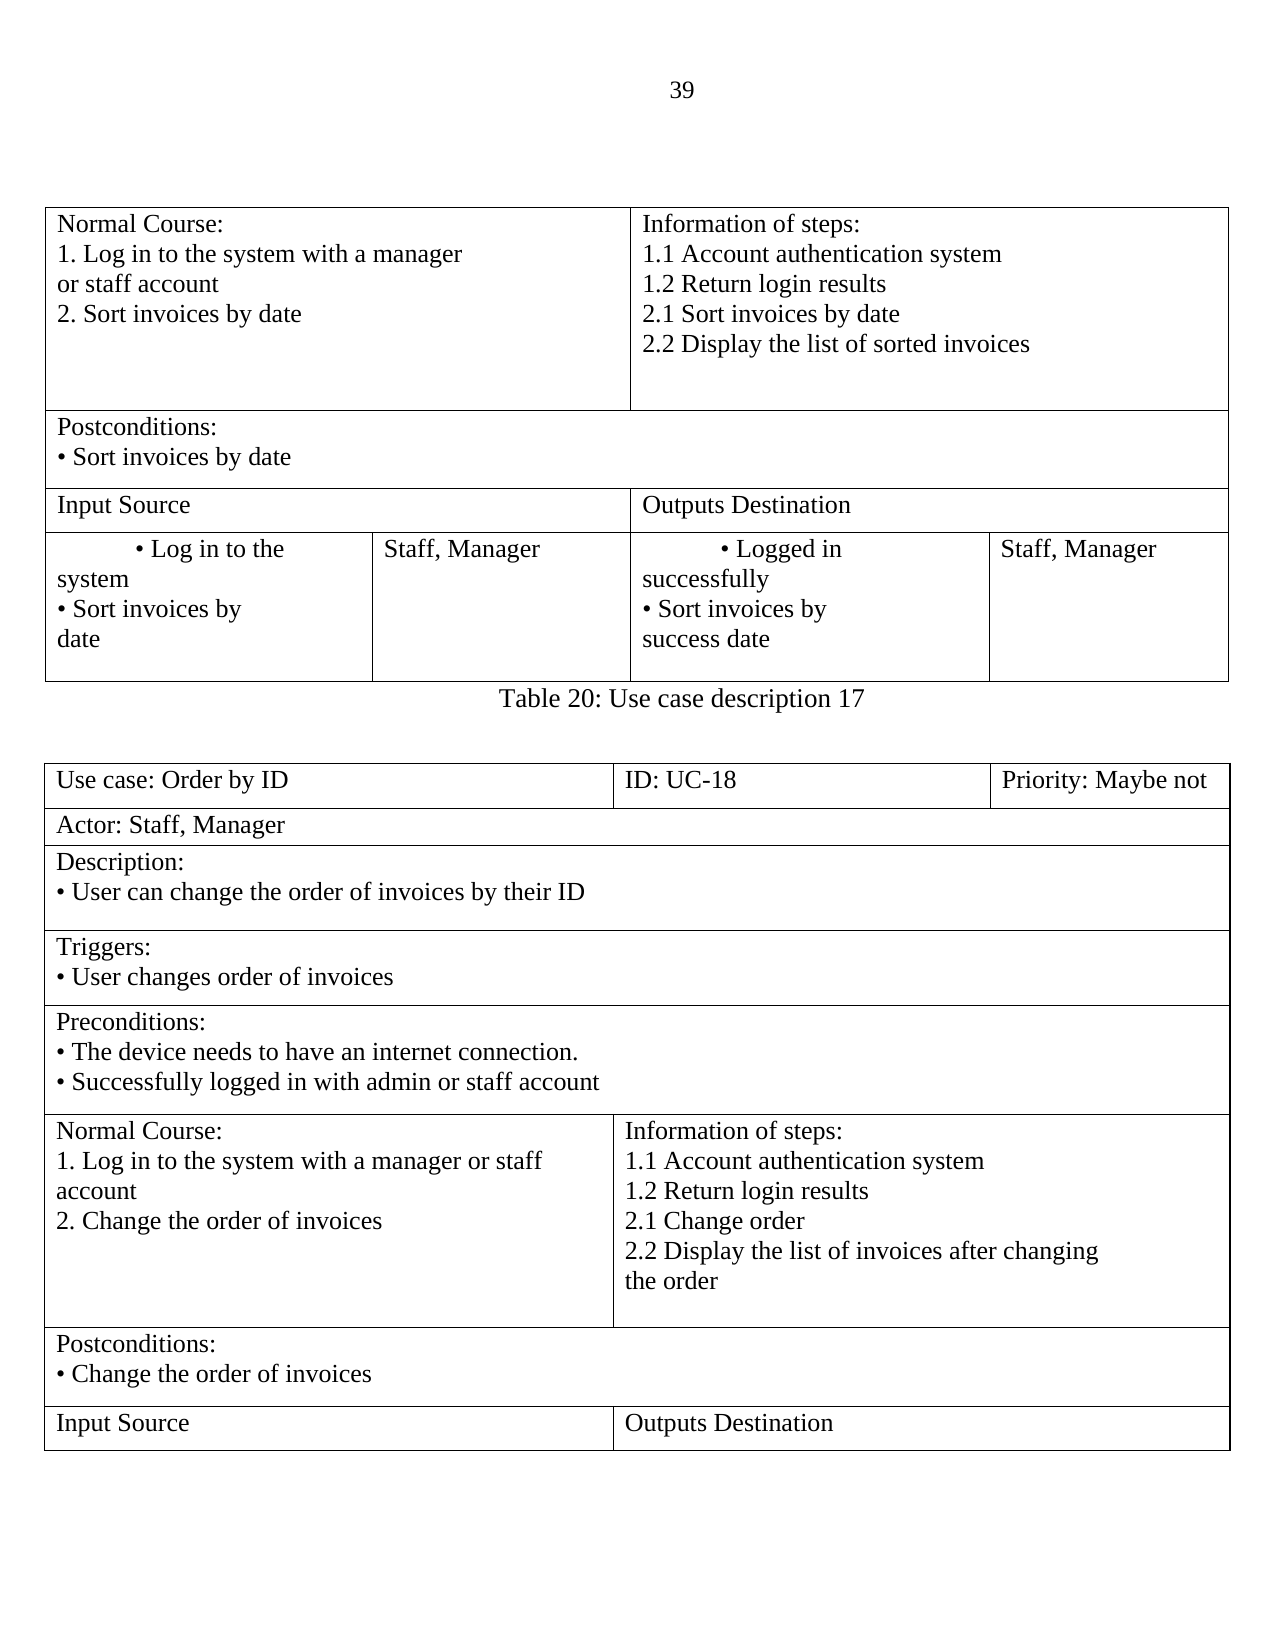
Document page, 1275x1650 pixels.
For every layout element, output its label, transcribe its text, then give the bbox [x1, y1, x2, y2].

table_cell Normal Course: 1. Log in to the system with a manager or staff account 2. Sort invoices by date [46, 208, 630, 409]
table_header Use case: Order by ID [45, 764, 613, 808]
text Table 20: Use case description 17 [207, 682, 1157, 713]
table_cell Normal Course: 1. Log in to the system with a manager or staff account 2. Change the order of invoices [45, 1115, 613, 1327]
table_cell Outputs Destination [614, 1407, 1229, 1449]
table_cell Postconditions: • Sort invoices by date [46, 411, 1228, 488]
table_cell • Logged in successfully • Sort invoices by success date [631, 533, 989, 681]
table_header ID: UC-18 [614, 764, 990, 808]
table_cell Information of steps: 1.1 Account authentication system 1.2 Return login results 2.1 Sort invoices by date 2.2 Display the list of sorted invoices [631, 208, 1228, 409]
table_cell Information of steps: 1.1 Account authentication system 1.2 Return login results 2.1 Change order 2.2 Display the list of invoices after changing the order [614, 1115, 1229, 1327]
table_cell Input Source [45, 1407, 613, 1449]
table_cell Triggers: • User changes order of invoices [45, 931, 1229, 1005]
table_cell Staff, Manager [373, 533, 630, 681]
table_cell Input Source [46, 489, 630, 532]
table_cell Actor: Staff, Manager [45, 809, 1229, 845]
table_cell Preconditions: • The device needs to have an internet connection. • Successfully logged in with admin or staff account [45, 1006, 1229, 1114]
table_cell Staff, Manager [990, 533, 1228, 681]
table_cell Outputs Destination [631, 489, 1228, 532]
table_header Priority: Maybe not [991, 764, 1229, 808]
table_cell • Log in to the system • Sort invoices by date [46, 533, 372, 681]
table_cell Description: • User can change the order of invoices by their ID [45, 846, 1229, 930]
table_cell Postconditions: • Change the order of invoices [45, 1328, 1229, 1406]
